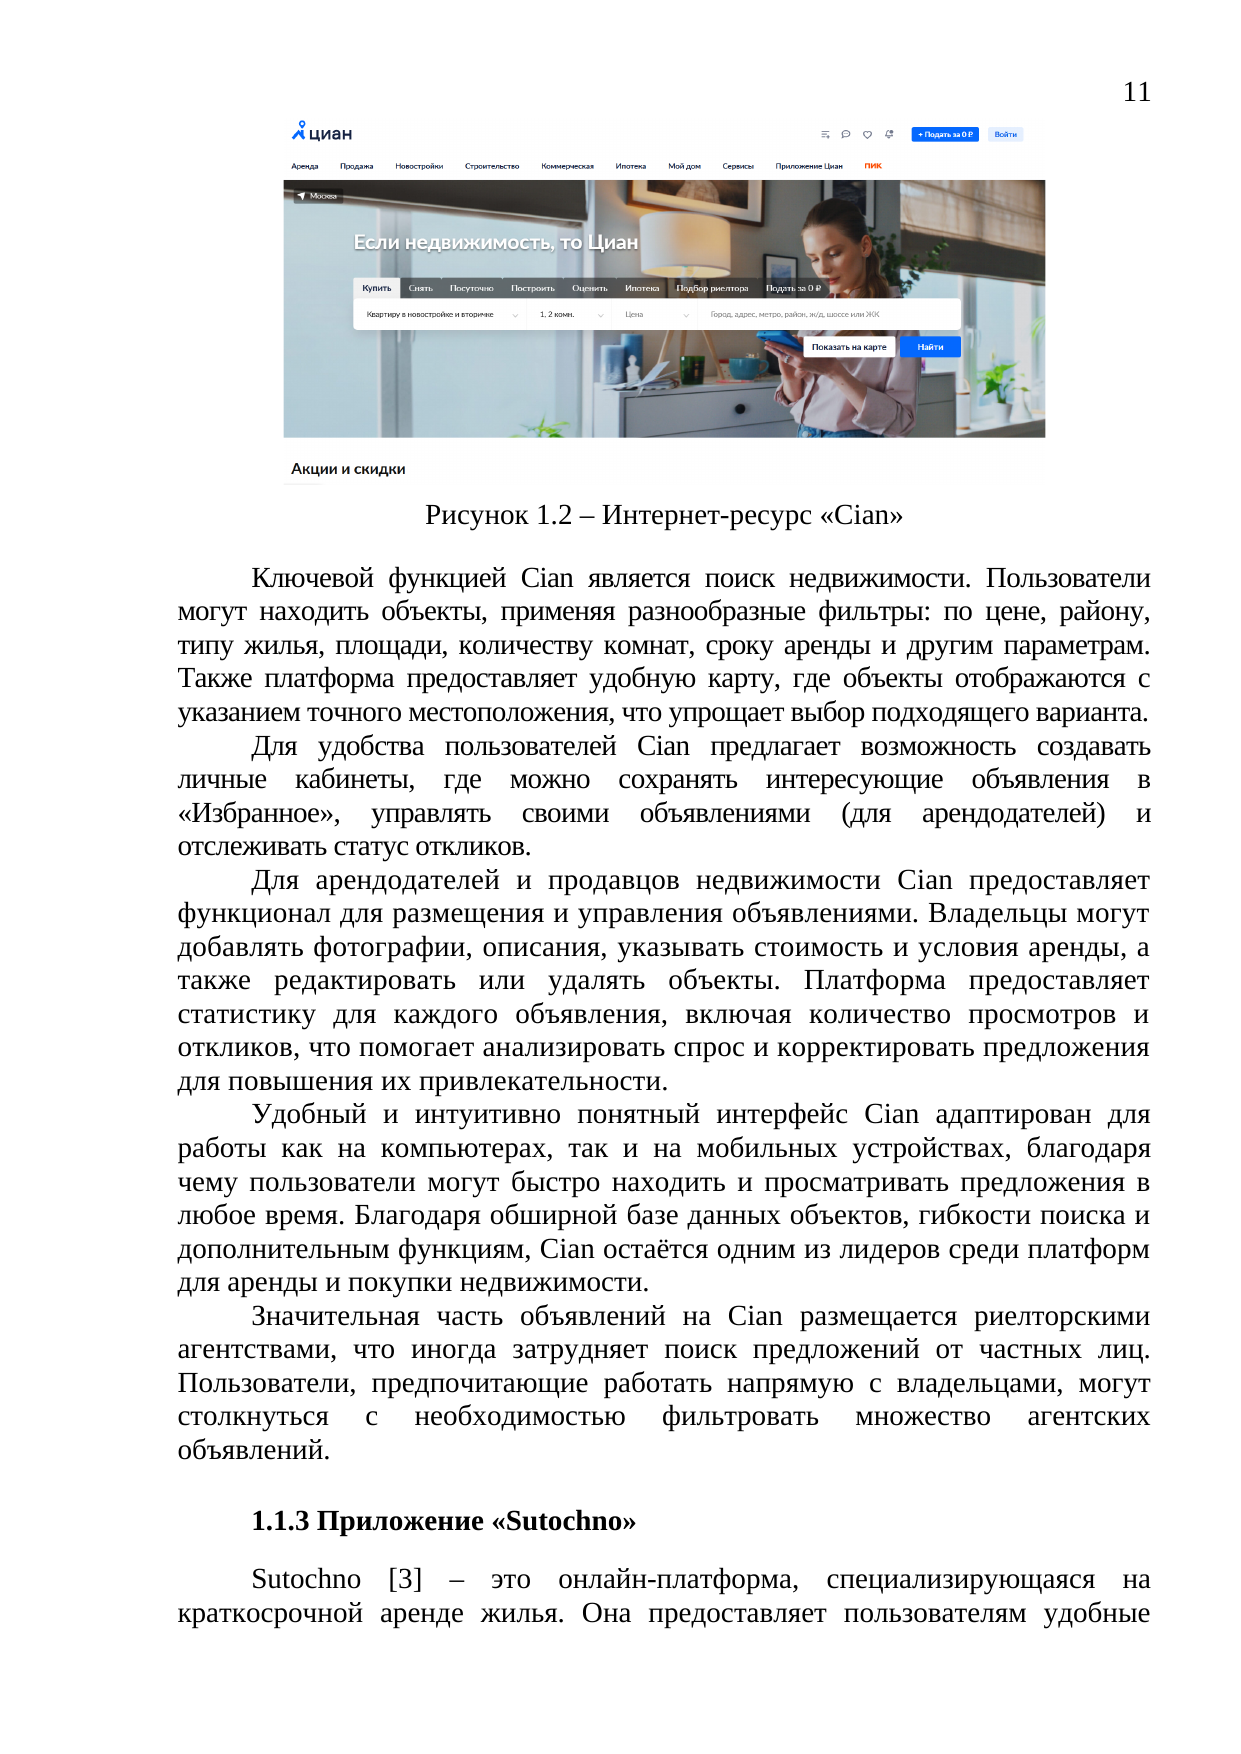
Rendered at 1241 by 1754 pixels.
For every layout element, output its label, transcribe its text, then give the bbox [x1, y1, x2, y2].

text Рисунок 1.2 – Интернет-ресурс «Cian» [177, 497, 1152, 531]
picture [283, 118, 1046, 485]
text Значительная часть объявлений на Cian размещается риелторскими агентствами, что иногда затрудняет поиск предложений от частных лиц. Пользователи, предпочитающие работать напрямую с владельцами, могут столкнуться с необходимостью фильтровать множество агентских объявлений. [177, 1298, 1152, 1466]
text Ключевой функцией Cian является поиск недвижимости. Пользователи могут находить объекты, применяя разнообразные фильтры: по цене, району, типу жилья, площади, количеству комнат, сроку аренды и другим параметрам. Также платформа предоставляет удобную карту, где объекты отображаются с указанием точного местоположения, что упрощает выбор подходящего варианта. [177, 560, 1152, 728]
text Для удобства пользователей Cian предлагает возможность создавать личные кабинеты, где можно сохранять интересующие объявления в «Избранное», управлять своими объявлениями (для арендодателей) и отслеживать статус откликов. [177, 728, 1152, 862]
text Для арендодателей и продавцов недвижимости Cian предоставляет функционал для размещения и управления объявлениями. Владельцы могут добавлять фотографии, описания, указывать стоимость и условия аренды, а также редактировать или удалять объекты. Платформа предоставляет статистику для каждого объявления, включая количество просмотров и откликов, что помогает анализировать спрос и корректировать предложения для повышения их привлекательности. [177, 862, 1152, 1097]
text Удобный и интуитивно понятный интерфейс Cian адаптирован для работы как на компьютерах, так и на мобильных устройствах, благодаря чему пользователи могут быстро находить и просматривать предложения в любое время. Благодаря обширной базе данных объектов, гибкости поиска и дополнительным функциям, Cian остаётся одним из лидеров среди платформ для аренды и покупки недвижимости. [177, 1097, 1152, 1298]
list Приложение «Sutochno» [177, 1503, 1152, 1537]
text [177, 1562, 1152, 1629]
